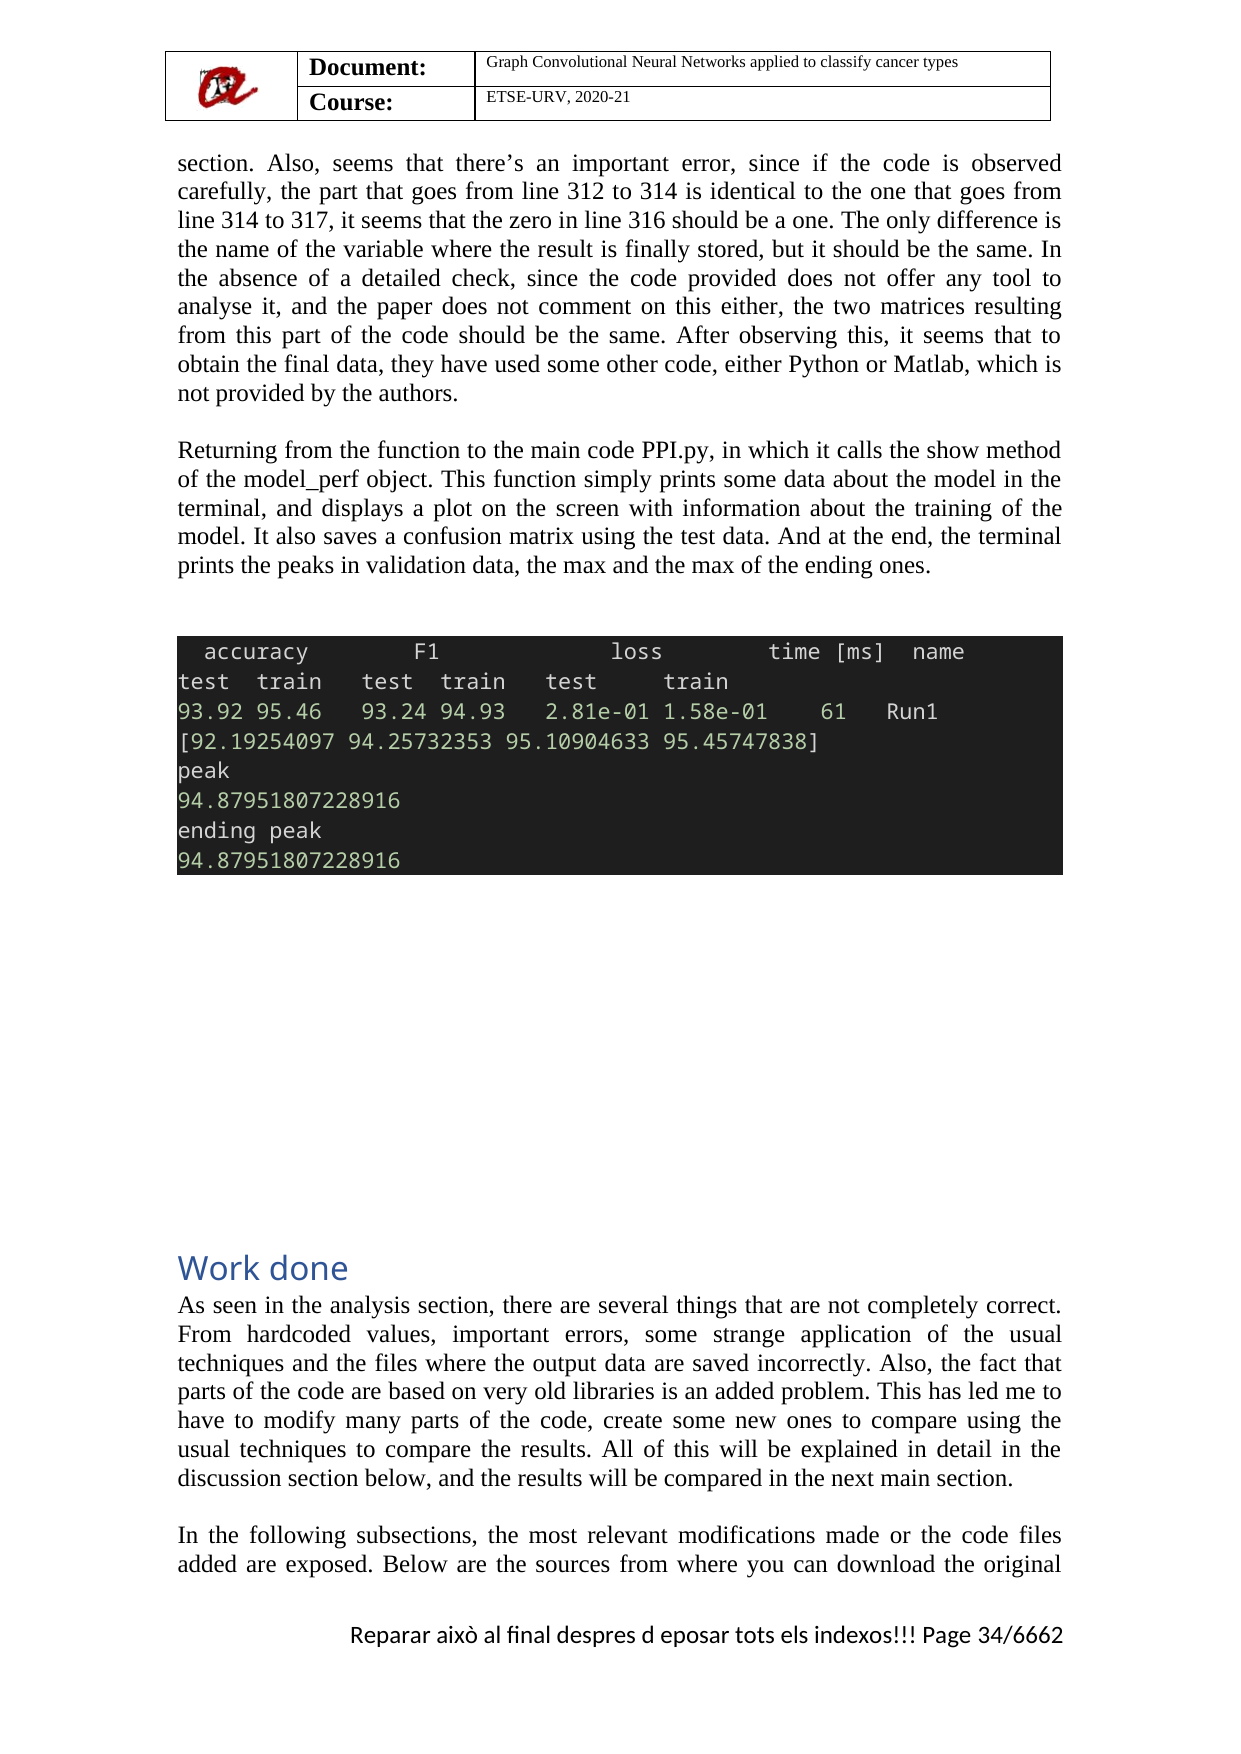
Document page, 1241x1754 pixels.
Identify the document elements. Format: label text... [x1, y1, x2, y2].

text [92.19254097 94.25732353 95.10904633 95.45747838] [177, 726, 1063, 756]
text 94.87951807228916 [177, 785, 1063, 815]
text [177, 1520, 1063, 1578]
text accuracy F1 loss time [ms] name [177, 636, 1063, 666]
text As seen in the analysis section, there are several things that are not completely correct. From hardcoded values, important errors, some strange application of the usual techniques and the files where the output data are saved incorrectly. Also, the fact that parts of the code are based on very old libraries is an added problem. This has led me to have to modify many parts of the code, create some new ones to compare using the usual techniques to compare the results. All of this will be explained in detail in the discussion section below, and the results will be compared in the next main section. [177, 1290, 1063, 1491]
text ending peak [177, 815, 1063, 845]
text test train test train test train [177, 666, 1063, 696]
text 93.92 95.46 93.24 94.93 2.81e-01 1.58e-01 61 Run1 [177, 696, 1063, 726]
text peak [177, 756, 1063, 785]
text 94.87951807228916 [177, 845, 1063, 875]
picture [195, 63, 261, 111]
subtitle Work done [177, 1245, 1063, 1290]
text Returning from the function to the main code PPI.py, in which it calls the show method of the model_perf object. This function simply prints some data about the model in the terminal, and displays a plot on the screen with information about the training of the model. It also saves a confusion matrix using the test data. And at the end, the terminal prints the peaks in validation data, the max and the max of the ending ones. [177, 435, 1063, 579]
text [177, 148, 1063, 406]
